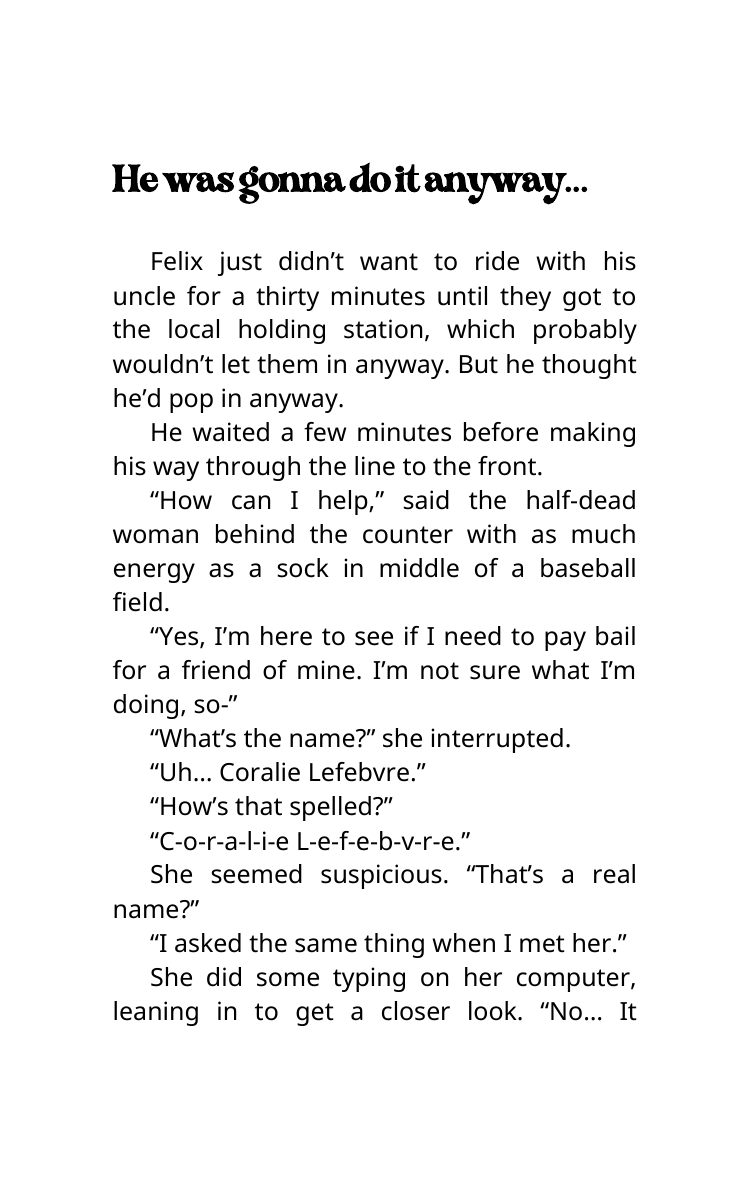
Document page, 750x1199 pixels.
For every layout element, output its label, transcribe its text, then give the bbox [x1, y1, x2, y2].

text Felix just didn’t want to ride with his uncle for a thirty minutes until they got to the local holding station, which probably wouldn’t let them in anyway. But he thought he’d pop in anyway. [112, 244, 637, 414]
text “What’s the name?” she interrupted. [112, 721, 637, 755]
text “How can I help,” said the half-dead woman behind the counter with as much energy as a sock in middle of a baseball field. [112, 482, 637, 619]
subtitle He was gonna do it anyway... [112, 150, 637, 210]
text “How’s that spelled?” [112, 789, 637, 823]
text She seemed suspicious. “That’s a real name?” [112, 857, 637, 925]
text He waited a few minutes before making his way through the line to the front. [112, 414, 637, 482]
text “Yes, I’m here to see if I need to pay bail for a friend of mine. I’m not sure what I’m doing, so-” [112, 619, 637, 721]
text “I asked the same thing when I met her.” [112, 925, 637, 959]
text “C-o-r-a-l-i-e L-e-f-e-b-v-r-e.” [112, 823, 637, 857]
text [112, 959, 637, 1027]
text “Uh… Coralie Lefebvre.” [112, 755, 637, 789]
